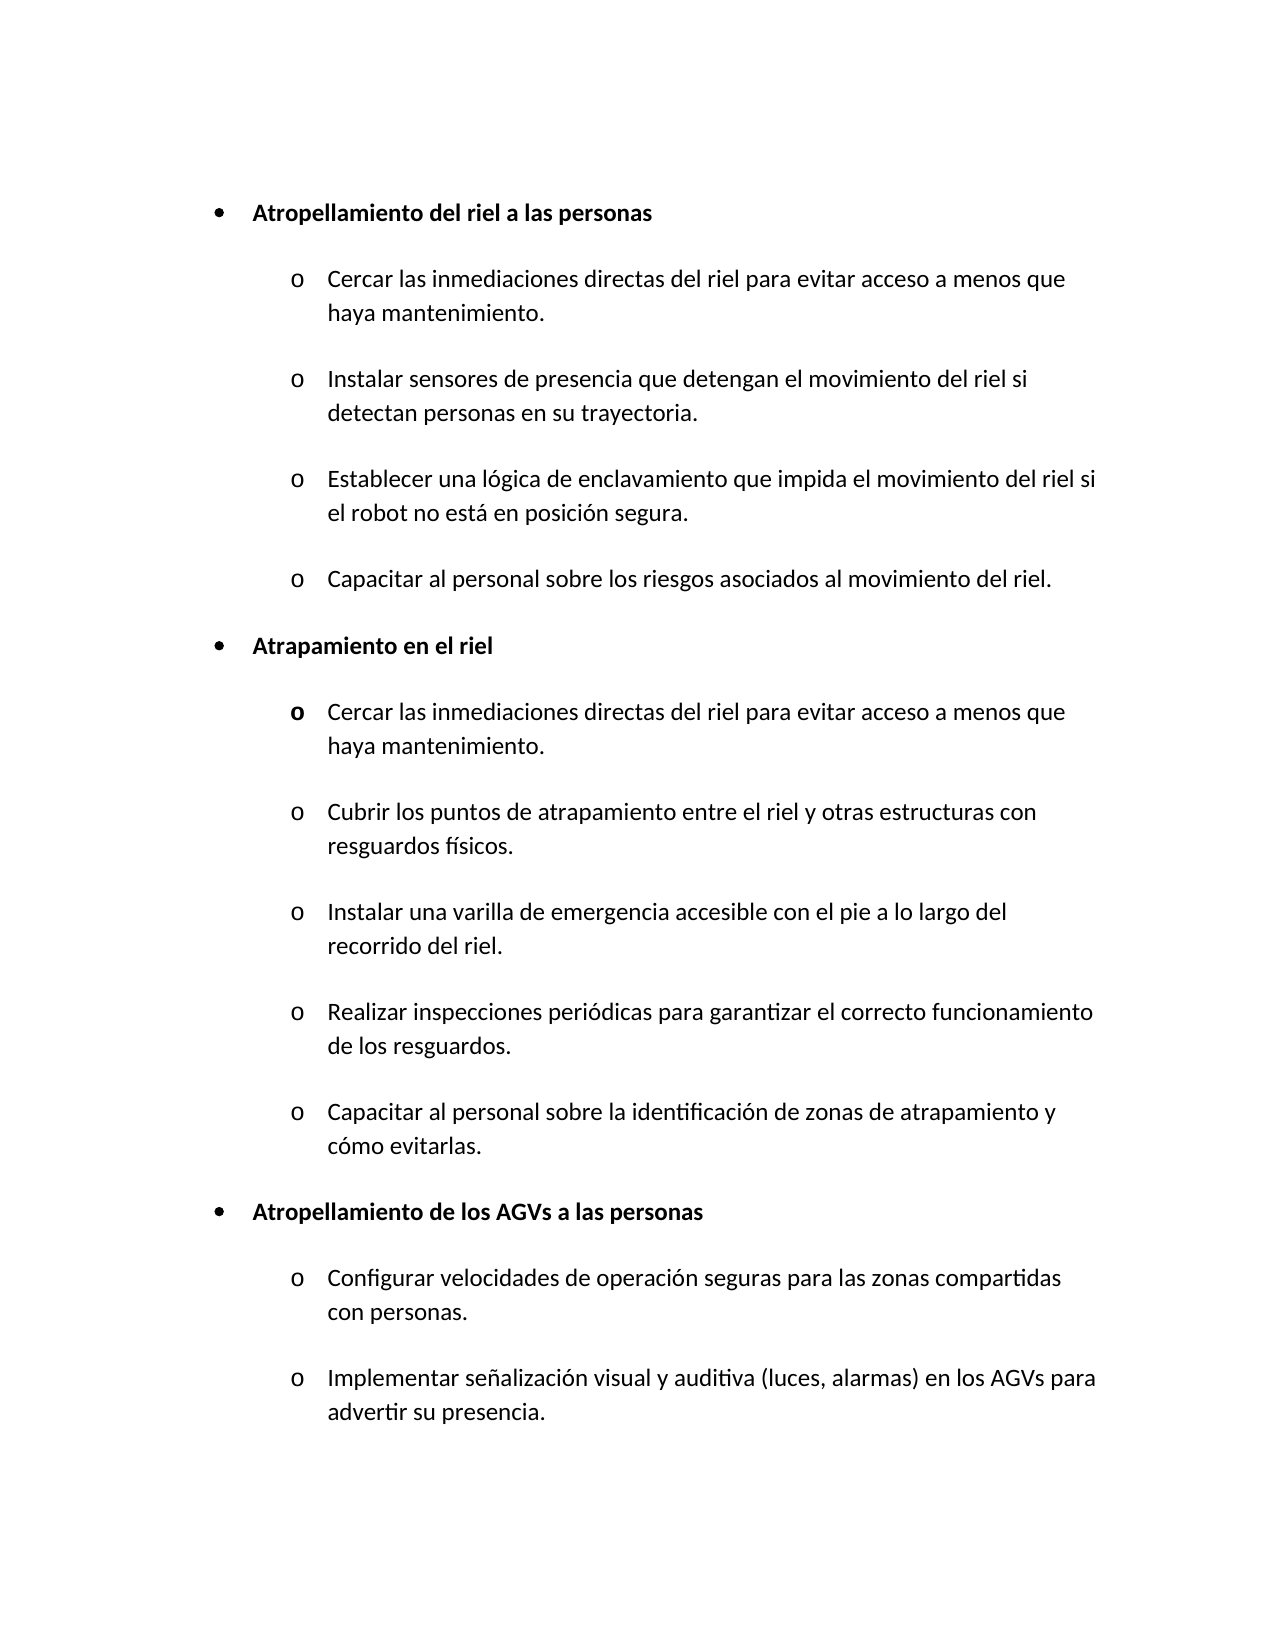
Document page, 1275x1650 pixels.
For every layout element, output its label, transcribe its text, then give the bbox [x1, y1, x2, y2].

list Cercar las inmediaciones directas del riel para evitar acceso a menos que haya mantenimiento. [290, 263, 1098, 328]
list Capacitar al personal sobre los riesgos asociados al movimiento del riel. [290, 563, 1098, 595]
list Capacitar al personal sobre la identificación de zonas de atrapamiento y cómo evitarlas. [290, 1096, 1098, 1161]
list Establecer una lógica de enclavamiento que impida el movimiento del riel si el robot no está en posición segura. [290, 463, 1098, 528]
list Atropellamiento de los AGVs a las personas [215, 1196, 1098, 1227]
list Realizar inspecciones periódicas para garantizar el correcto funcionamiento de los resguardos. [290, 996, 1098, 1061]
list Cubrir los puntos de atrapamiento entre el riel y otras estructuras con resguardos físicos. [290, 796, 1098, 861]
list Atropellamiento del riel a las personas [215, 197, 1098, 228]
list Atrapamiento en el riel [215, 630, 1098, 661]
list Configurar velocidades de operación seguras para las zonas compartidas con personas. [290, 1262, 1098, 1327]
list Cercar las inmediaciones directas del riel para evitar acceso a menos que haya mantenimiento. [290, 696, 1098, 761]
list Implementar señalización visual y auditiva (luces, alarmas) en los AGVs para advertir su presencia. [290, 1362, 1098, 1427]
list Instalar una varilla de emergencia accesible con el pie a lo largo del recorrido del riel. [290, 896, 1098, 961]
list Instalar sensores de presencia que detengan el movimiento del riel si detectan personas en su trayectoria. [290, 363, 1098, 428]
